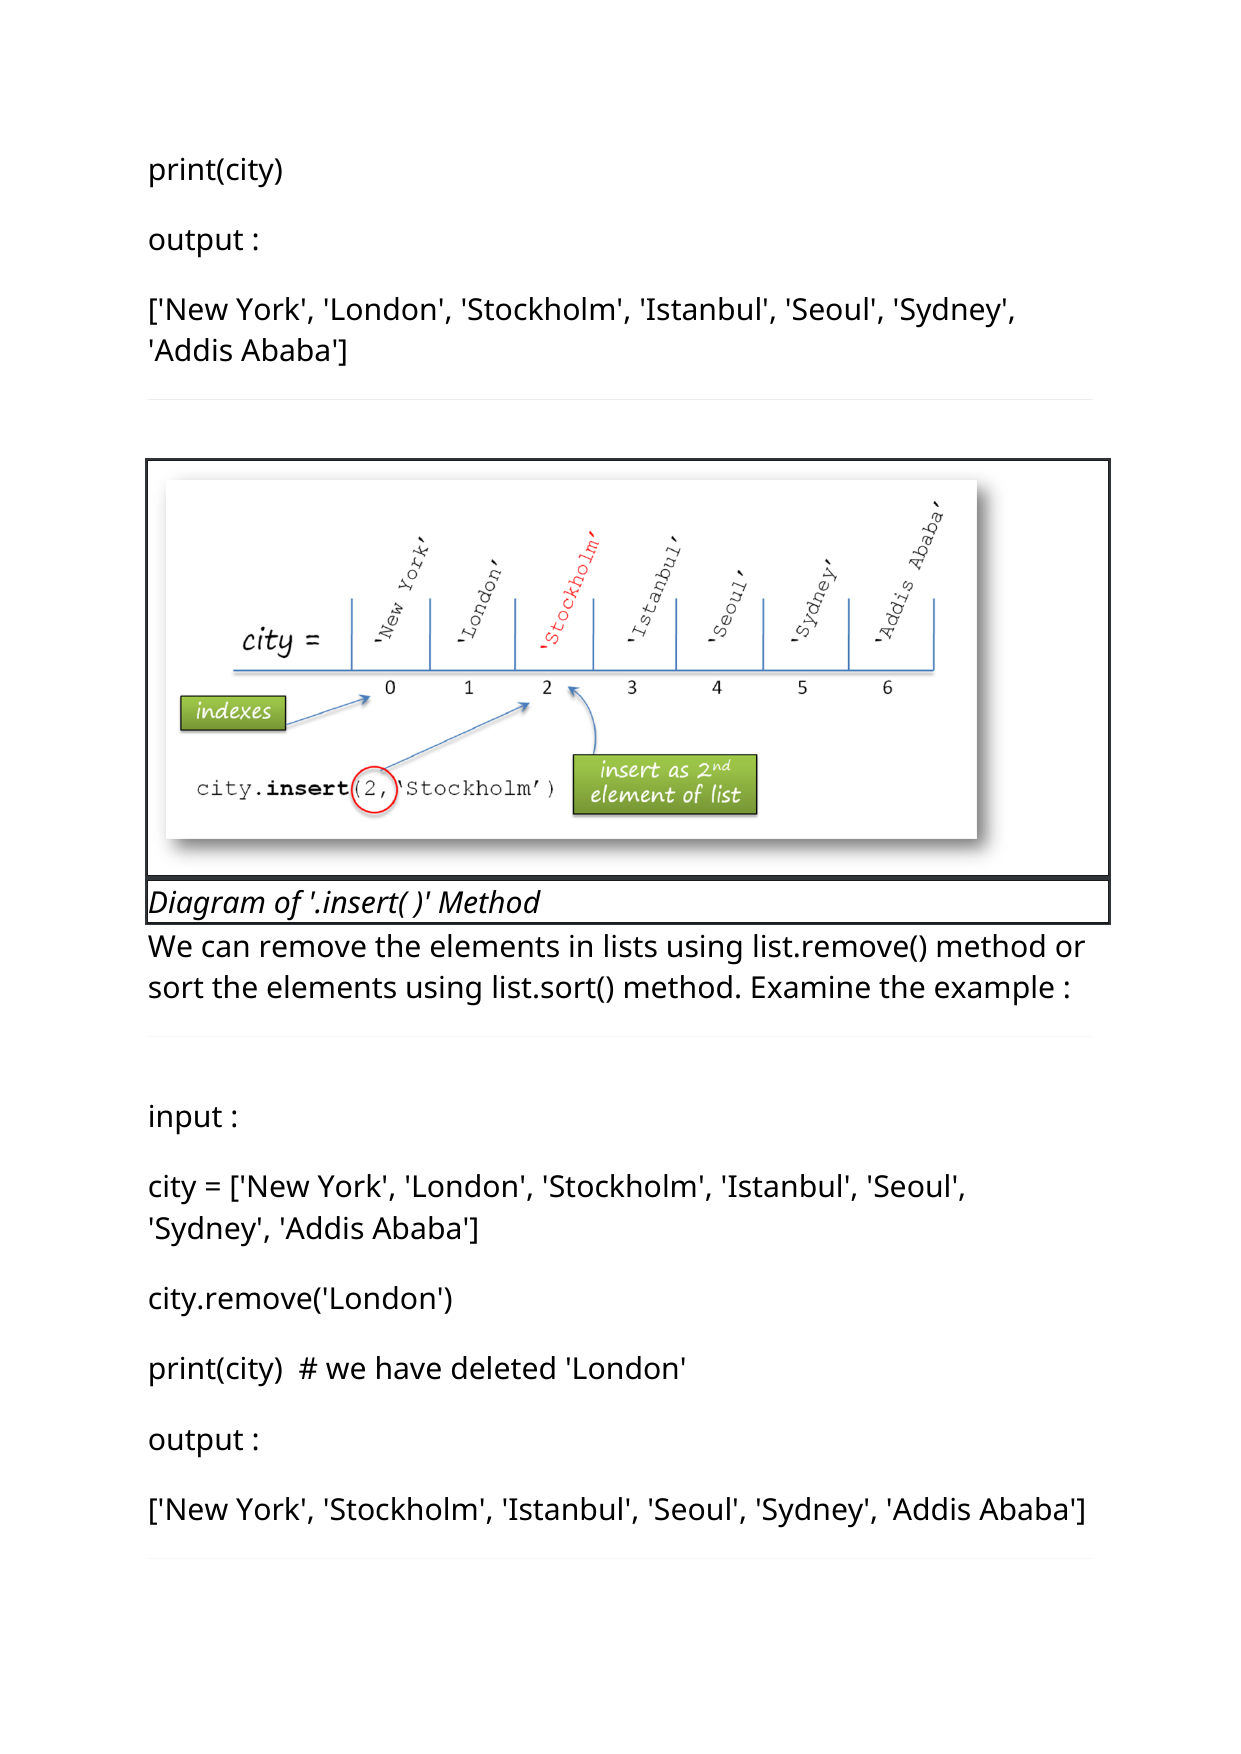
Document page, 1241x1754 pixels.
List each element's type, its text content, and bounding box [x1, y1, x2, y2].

text output : [148, 1418, 1093, 1459]
text print(city) # we have deleted 'London' [148, 1347, 1093, 1388]
text output : [148, 218, 1093, 259]
text We can remove the elements in lists using list.remove() method or sort the elements using list.sort() method. Examine the example : [148, 925, 1093, 1008]
picture [147, 461, 1013, 875]
text city = ['New York', 'London', 'Stockholm', 'Istanbul', 'Seoul', 'Sydney', 'Addis Ababa'] [148, 1166, 1093, 1248]
text input : [148, 1095, 1093, 1136]
text ['New York', 'London', 'Stockholm', 'Istanbul', 'Seoul', 'Sydney', 'Addis Ababa'] [148, 288, 1093, 371]
text print(city) [148, 148, 1093, 189]
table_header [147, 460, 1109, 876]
text ['New York', 'Stockholm', 'Istanbul', 'Seoul', 'Sydney', 'Addis Ababa'] [148, 1488, 1093, 1529]
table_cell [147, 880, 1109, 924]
text city.remove('London') [148, 1277, 1093, 1318]
